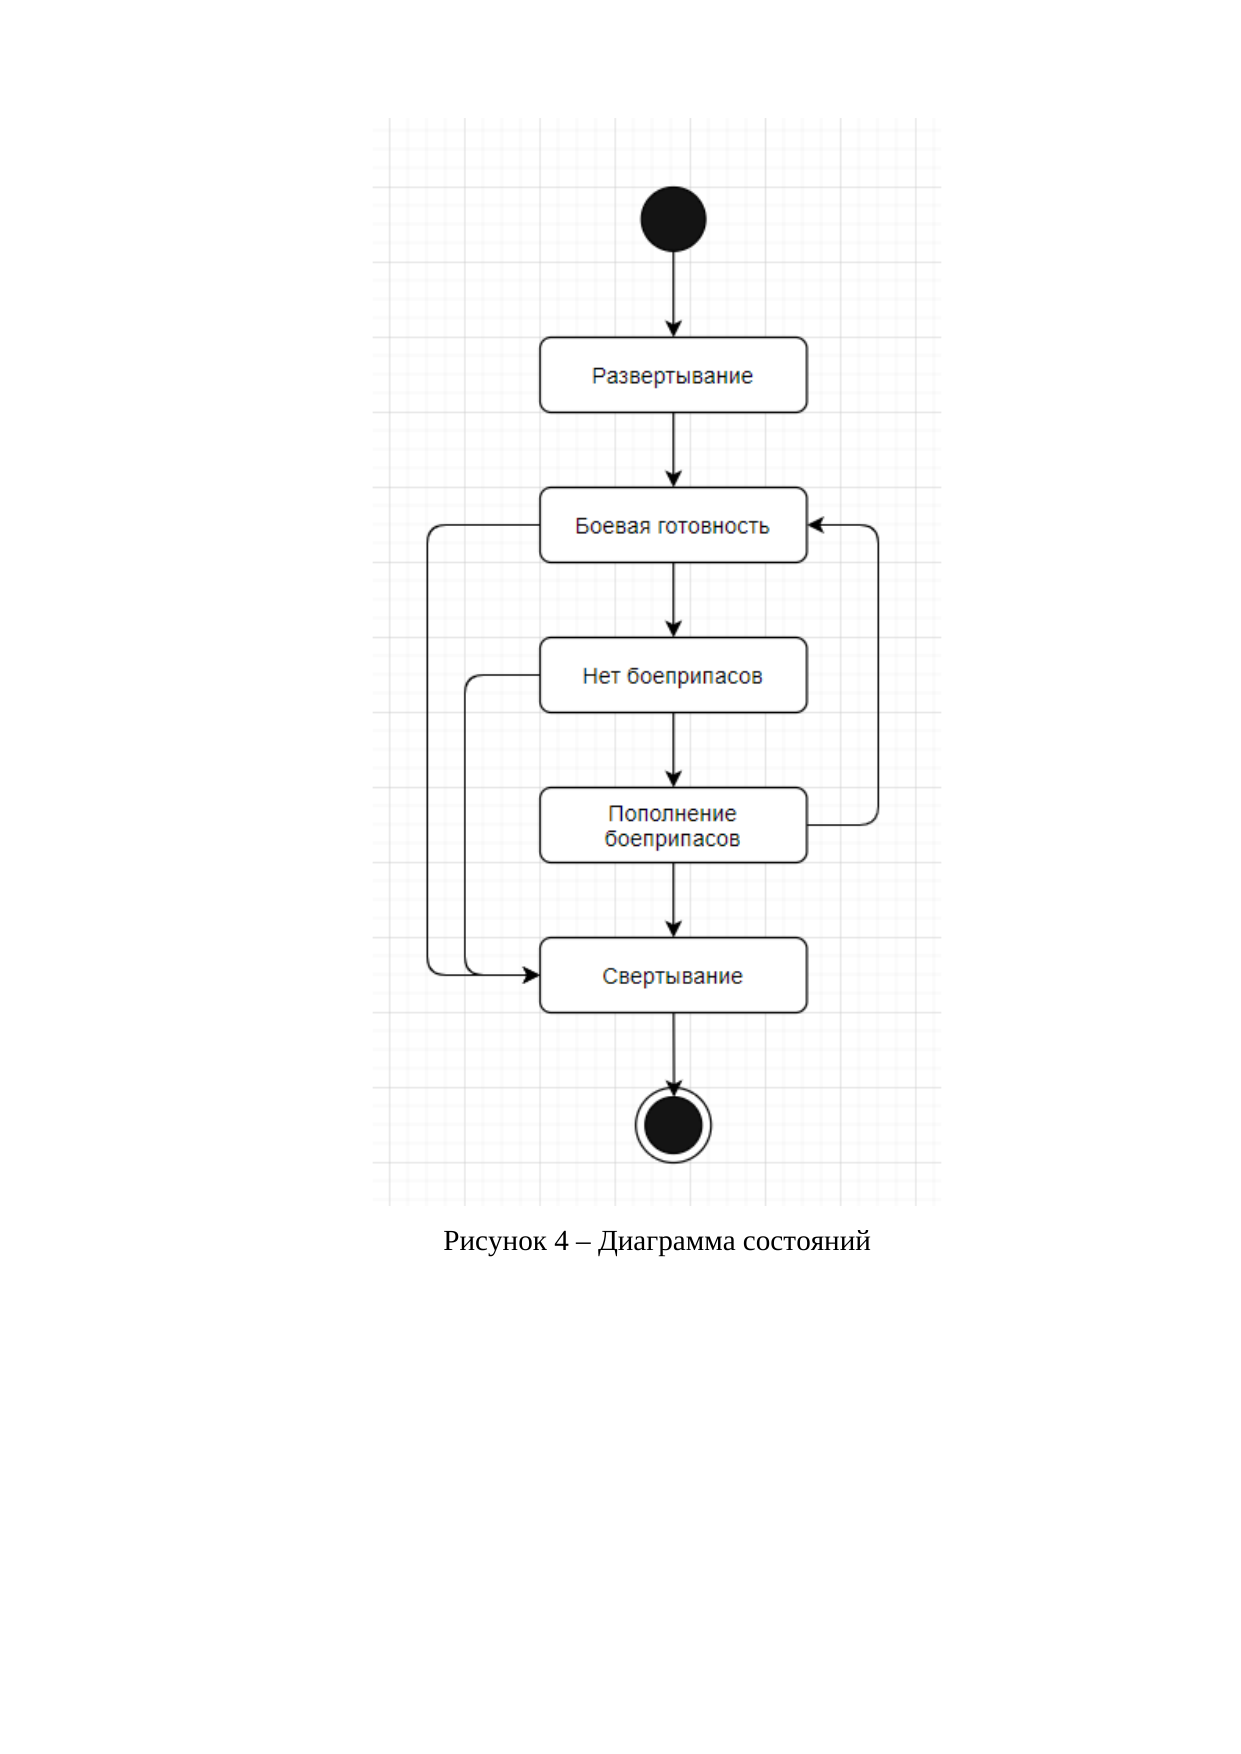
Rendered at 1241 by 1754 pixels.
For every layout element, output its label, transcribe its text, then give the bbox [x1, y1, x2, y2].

picture [372, 118, 942, 1206]
text Рисунок 4 – Диаграмма состояний [162, 1223, 1152, 1257]
